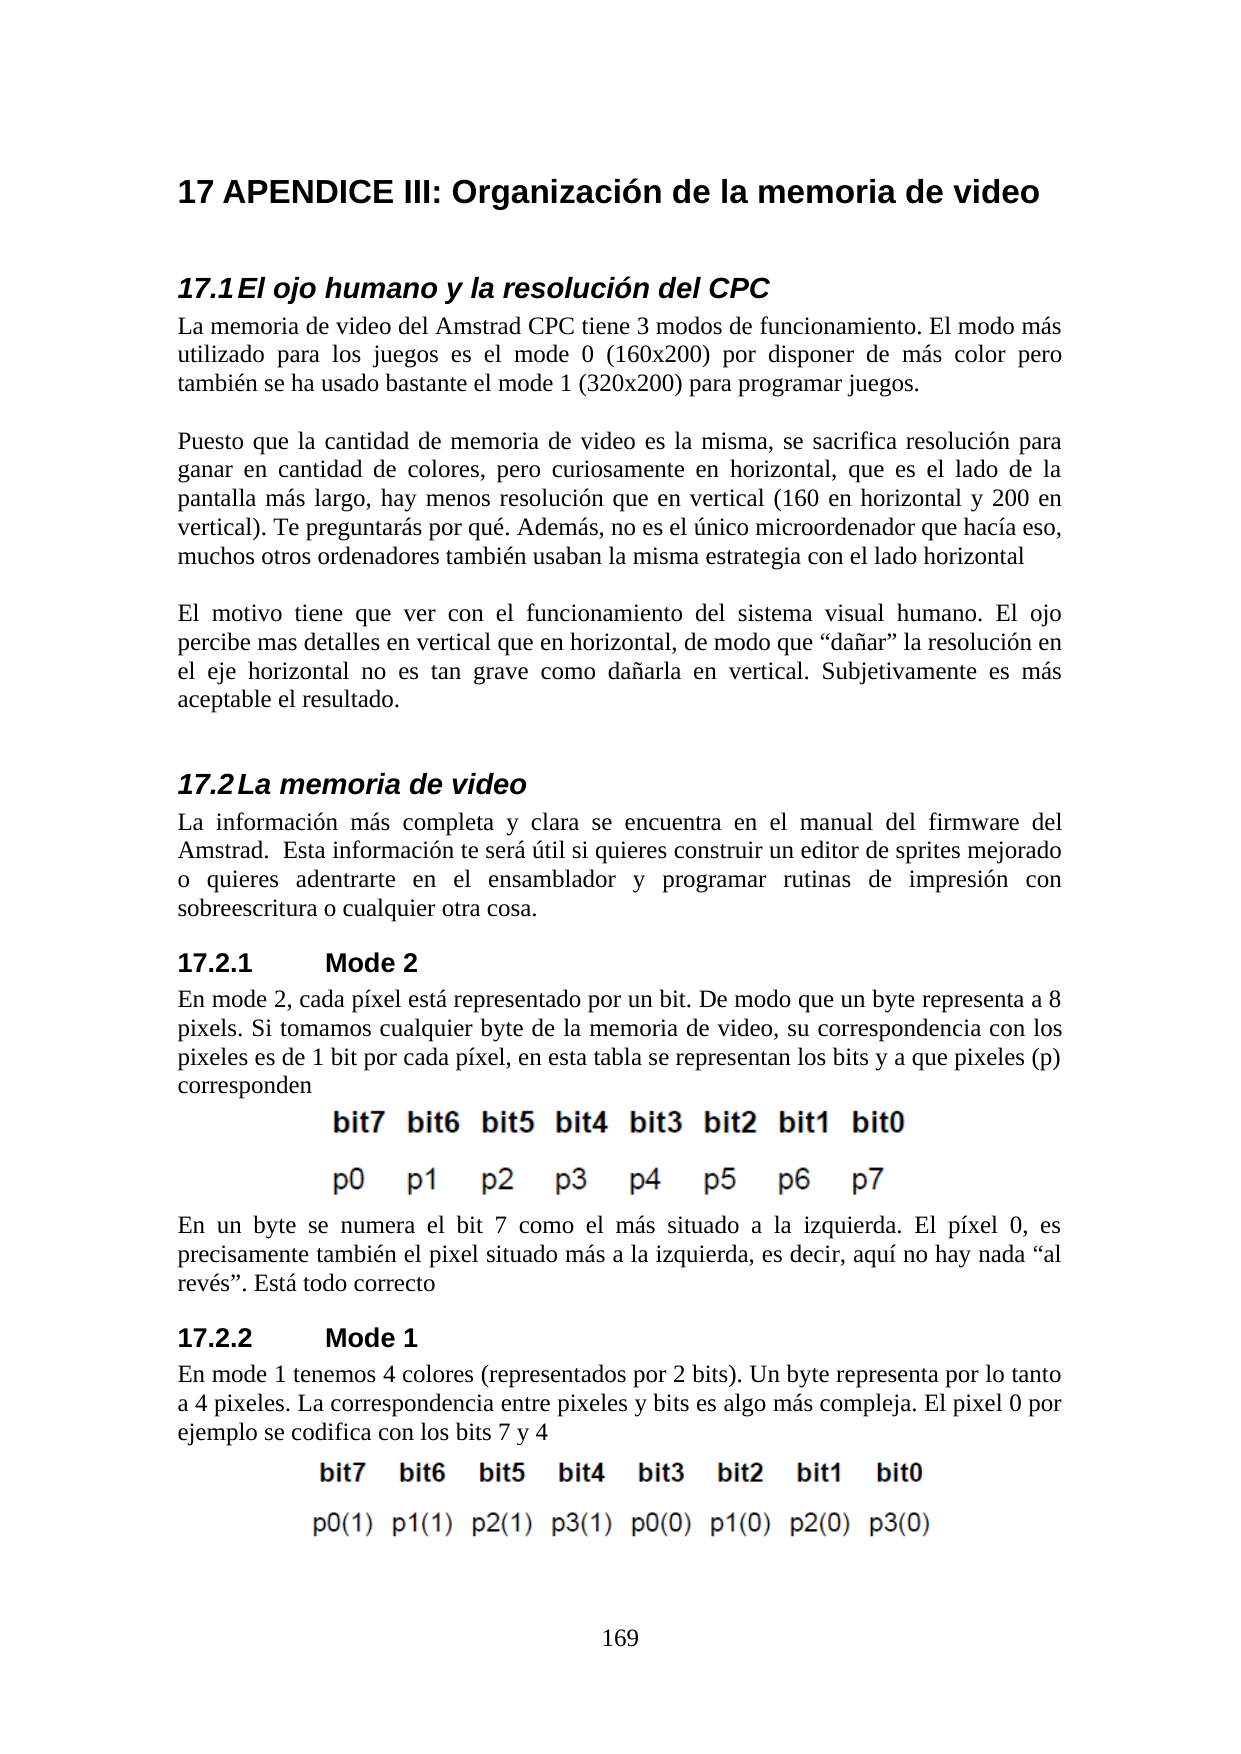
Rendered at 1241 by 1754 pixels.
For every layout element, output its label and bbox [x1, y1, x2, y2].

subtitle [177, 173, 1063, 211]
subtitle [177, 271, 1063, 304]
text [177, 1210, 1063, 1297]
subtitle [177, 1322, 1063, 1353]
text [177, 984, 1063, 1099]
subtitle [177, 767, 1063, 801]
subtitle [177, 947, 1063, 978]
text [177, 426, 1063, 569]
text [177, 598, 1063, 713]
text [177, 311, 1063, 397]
picture [320, 1099, 920, 1211]
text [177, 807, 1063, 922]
picture [292, 1445, 948, 1547]
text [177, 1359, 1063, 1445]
